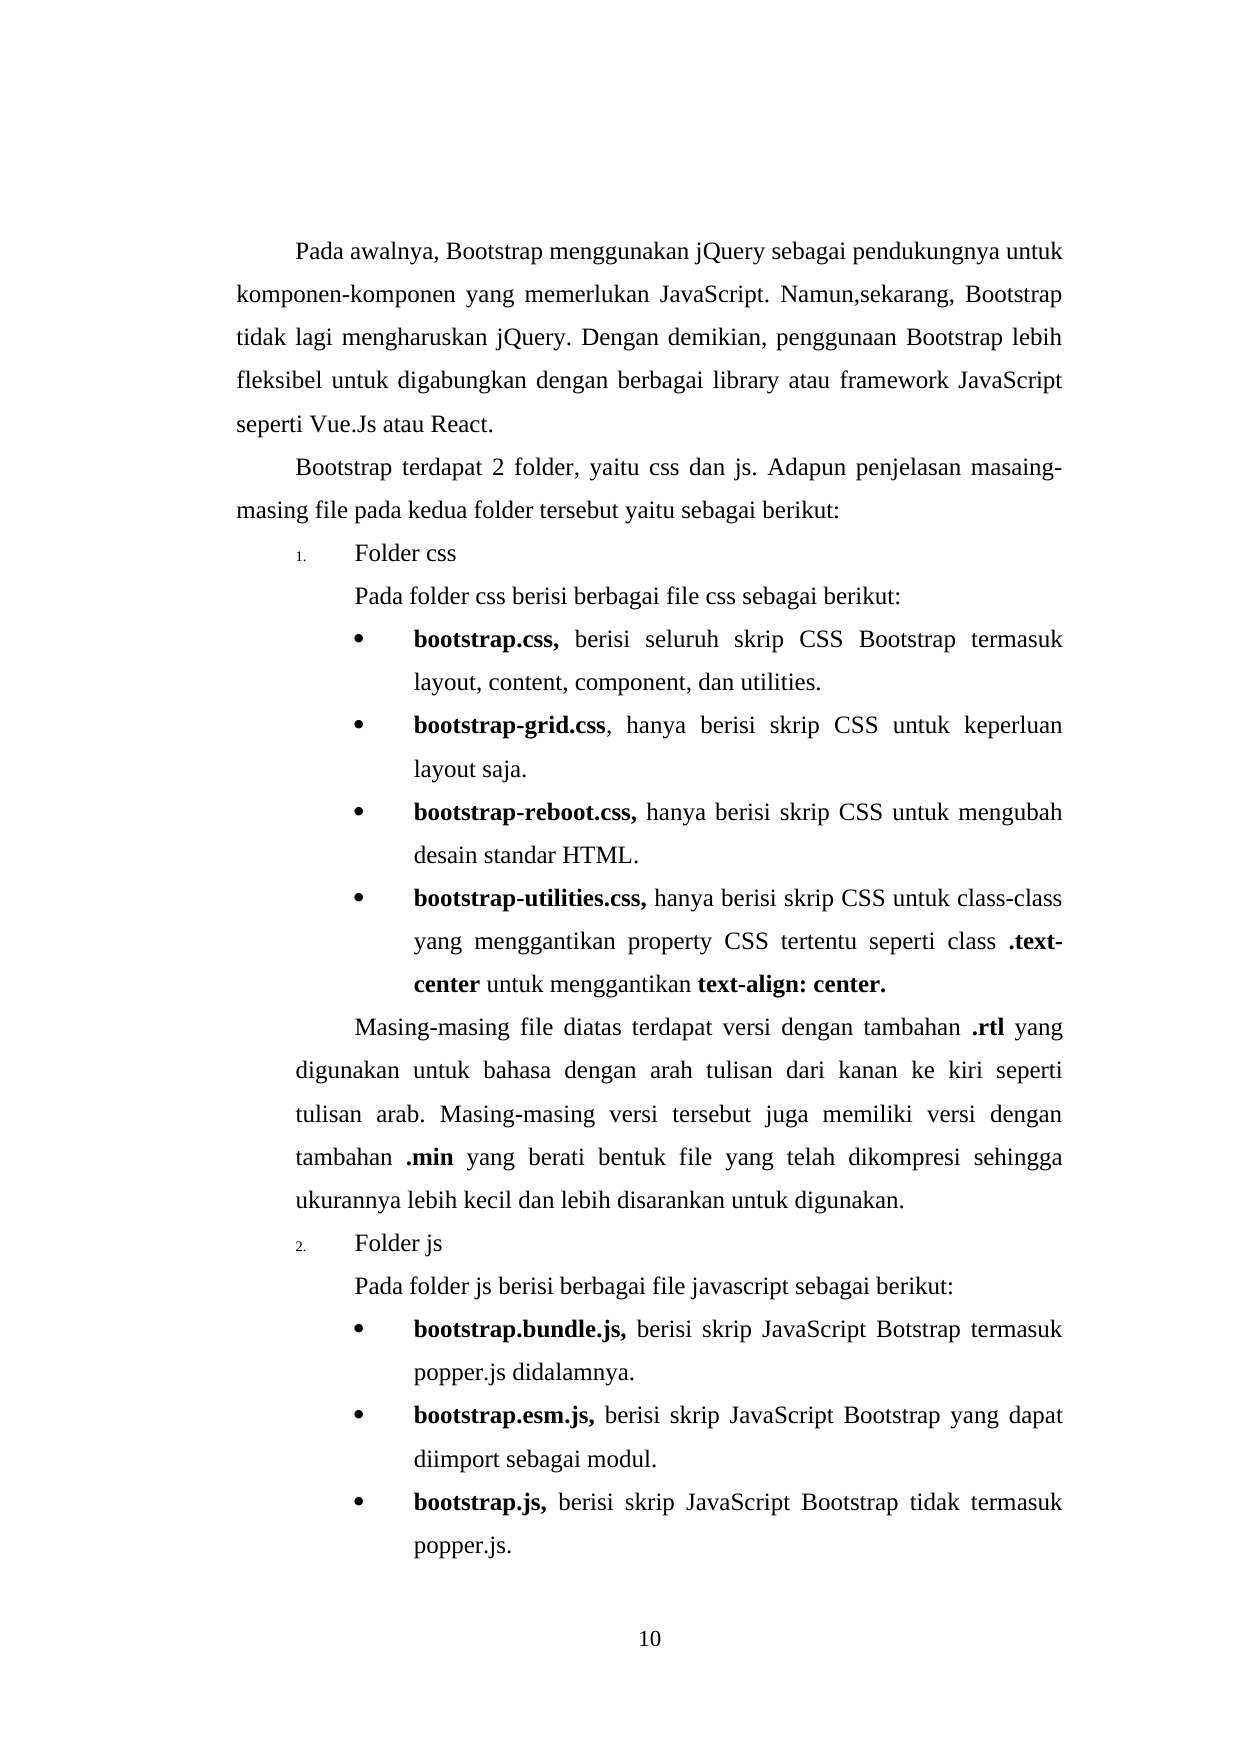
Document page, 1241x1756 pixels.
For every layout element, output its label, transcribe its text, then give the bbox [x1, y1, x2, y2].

list Folder js [295, 1228, 1063, 1257]
list bootstrap-reboot.css, hanya berisi skrip CSS untuk mengubah desain standar HTML. [354, 797, 1063, 869]
list bootstrap.esm.js, berisi skrip JavaScript Bootstrap yang dapat diimport sebagai modul. [354, 1401, 1063, 1472]
text Pada awalnya, Bootstrap menggunakan jQuery sebagai pendukungnya untuk komponen-komponen yang memerlukan JavaScript. Namun,sekarang, Bootstrap tidak lagi mengharuskan jQuery. Dengan demikian, penggunaan Bootstrap lebih fleksibel untuk digabungkan dengan berbagai library atau framework JavaScript seperti Vue.Js atau React. [236, 236, 1063, 437]
text Pada folder css berisi berbagai file css sebagai berikut: [295, 581, 1063, 610]
list Folder css [295, 538, 1063, 567]
list bootstrap.js, berisi skrip JavaScript Bootstrap tidak termasuk popper.js. [354, 1487, 1063, 1559]
list bootstrap.bundle.js, berisi skrip JavaScript Botstrap termasuk popper.js didalamnya. [354, 1314, 1063, 1386]
list bootstrap-grid.css, hanya berisi skrip CSS untuk keperluan layout saja. [354, 711, 1063, 782]
text Bootstrap terdapat 2 folder, yaitu css dan js. Adapun penjelasan masaing- masing file pada kedua folder tersebut yaitu sebagai berikut: [236, 452, 1063, 524]
list bootstrap-utilities.css, hanya berisi skrip CSS untuk class-class yang menggantikan property CSS tertentu seperti class .text-center untuk menggantikan text-align: center. [354, 883, 1063, 998]
text Pada folder js berisi berbagai file javascript sebagai berikut: [295, 1271, 1063, 1300]
list bootstrap.css, berisi seluruh skrip CSS Bootstrap termasuk layout, content, component, dan utilities. [354, 624, 1063, 696]
text Masing-masing file diatas terdapat versi dengan tambahan .rtl yang digunakan untuk bahasa dengan arah tulisan dari kanan ke kiri seperti tulisan arab. Masing-masing versi tersebut juga memiliki versi dengan tambahan .min yang berati bentuk file yang telah dikompresi sehingga ukurannya lebih kecil dan lebih disarankan untuk digunakan. [295, 1012, 1063, 1214]
